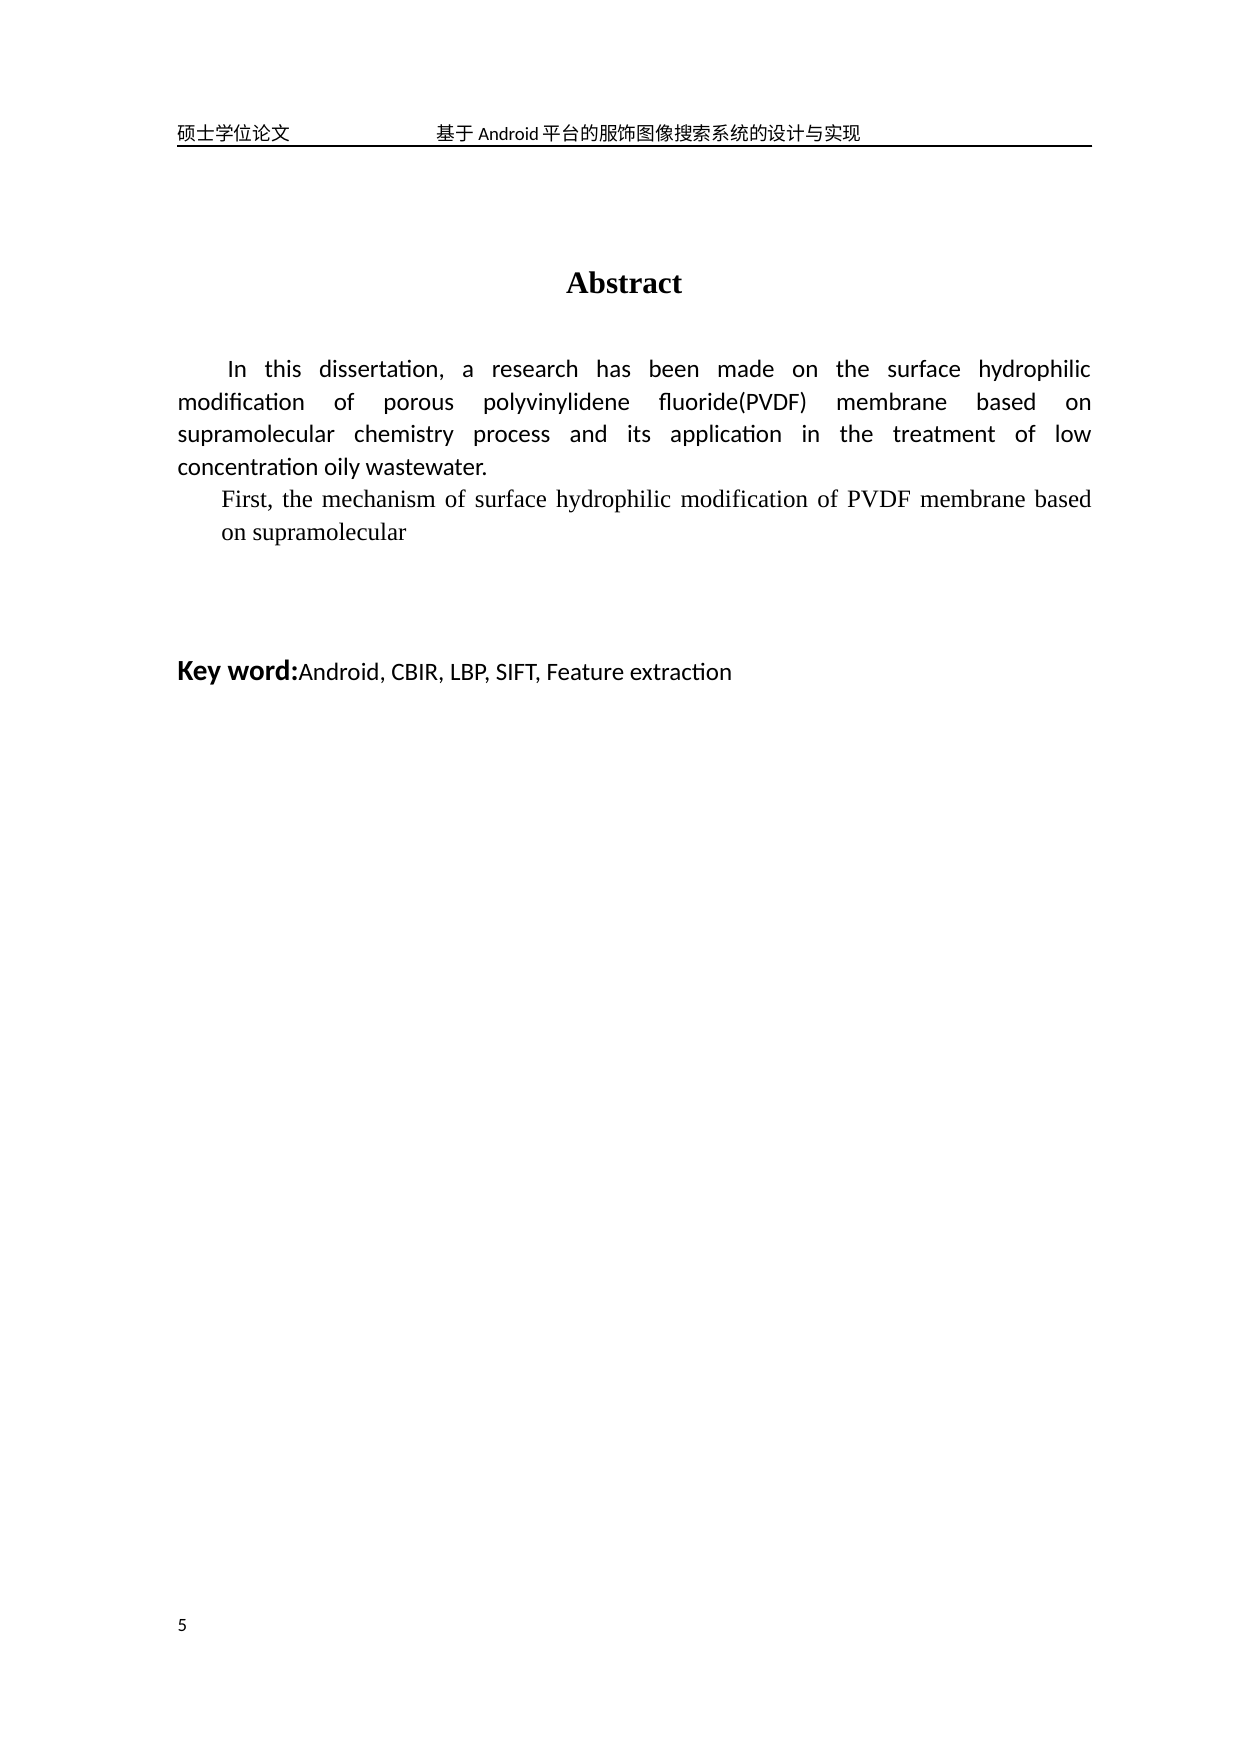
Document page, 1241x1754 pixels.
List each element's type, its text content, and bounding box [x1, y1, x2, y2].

text In this dissertation, a research has been made on the surface hydrophilic modification of porous polyvinylidene fluoride(PVDF) membrane based on supramolecular chemistry process and its application in the treatment of low concentration oily wastewater. [177, 352, 1092, 482]
text First, the mechanism of surface hydrophilic modification of PVDF membrane based on supramolecular [221, 482, 1092, 547]
subtitle Abstract [177, 250, 1071, 315]
text Key word:Android, CBIR, LBP, SIFT, Feature extraction [177, 637, 1092, 702]
